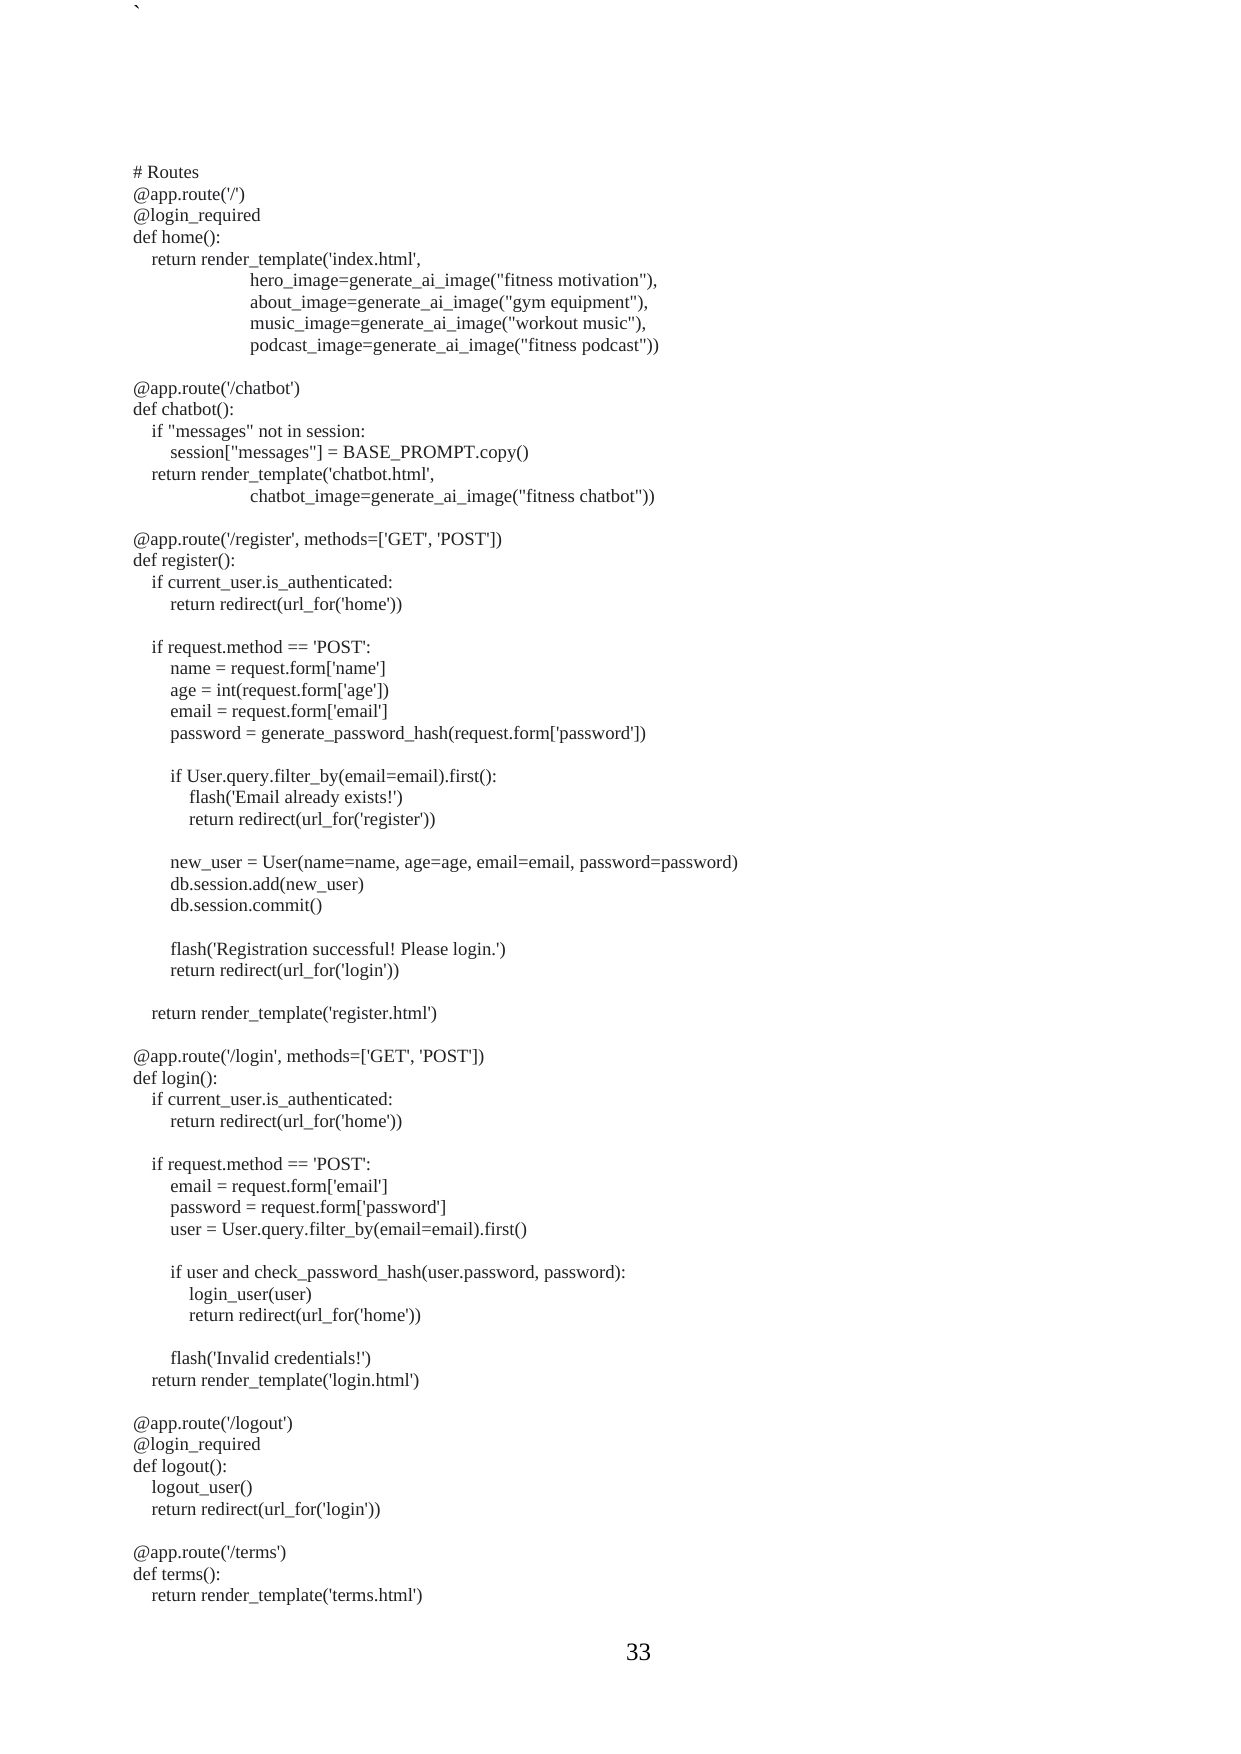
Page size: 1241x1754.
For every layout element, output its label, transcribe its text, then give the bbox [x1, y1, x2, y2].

text session["messages"] = BASE_PROMPT.copy() [133, 441, 1091, 463]
text age = int(request.form['age']) [133, 679, 1091, 700]
text name = request.form['name'] [133, 657, 1091, 679]
text podcast_image=generate_ai_image("fitness podcast")) [133, 334, 1091, 355]
text def chatbot(): [133, 398, 1091, 420]
text return render_template('chatbot.html', [133, 463, 1091, 484]
text @app.route('/') [133, 183, 1091, 204]
text login_user(user) [133, 1282, 1091, 1304]
text @login_required [133, 204, 1091, 226]
text @app.route('/chatbot') [133, 377, 1091, 398]
text email = request.form['email'] [133, 1174, 1091, 1196]
text return render_template('index.html', [133, 247, 1091, 269]
text about_image=generate_ai_image("gym equipment"), [133, 291, 1091, 312]
text if current_user.is_authenticated: [133, 571, 1091, 592]
text @app.route('/register', methods=['GET', 'POST']) [133, 528, 1091, 549]
text flash('Registration successful! Please login.') [133, 937, 1091, 959]
text return redirect(url_for('login')) [133, 959, 1091, 981]
text @app.route('/logout') [133, 1412, 1091, 1433]
text password = generate_password_hash(request.form['password']) [133, 722, 1091, 743]
text return render_template('terms.html') [133, 1584, 1091, 1606]
text return redirect(url_for('home')) [133, 1110, 1091, 1131]
text if current_user.is_authenticated: [133, 1088, 1091, 1110]
text def login(): [133, 1067, 1091, 1088]
text return redirect(url_for('home')) [133, 1304, 1091, 1326]
text return render_template('register.html') [133, 1002, 1091, 1024]
text new_user = User(name=name, age=age, email=email, password=password) [133, 851, 1091, 873]
text password = request.form['password'] [133, 1196, 1091, 1218]
text hero_image=generate_ai_image("fitness motivation"), [133, 269, 1091, 291]
text if User.query.filter_by(email=email).first(): [133, 765, 1091, 786]
text def logout(): [133, 1455, 1091, 1476]
text return redirect(url_for('home')) [133, 592, 1091, 614]
text logout_user() [133, 1476, 1091, 1498]
text return redirect(url_for('register')) [133, 808, 1091, 829]
text email = request.form['email'] [133, 700, 1091, 722]
text def terms(): [133, 1563, 1091, 1584]
text return redirect(url_for('login')) [133, 1498, 1091, 1519]
text if "messages" not in session: [133, 420, 1091, 441]
text db.session.commit() [133, 894, 1091, 916]
text if request.method == 'POST': [133, 636, 1091, 657]
text def home(): [133, 226, 1091, 247]
text def register(): [133, 549, 1091, 571]
text # Routes [133, 161, 1091, 183]
text return render_template('login.html') [133, 1369, 1091, 1390]
text music_image=generate_ai_image("workout music"), [133, 312, 1091, 334]
text if user and check_password_hash(user.password, password): [133, 1261, 1091, 1282]
text flash('Email already exists!') [133, 786, 1091, 808]
text @app.route('/terms') [133, 1541, 1091, 1563]
text flash('Invalid credentials!') [133, 1347, 1091, 1369]
text @login_required [133, 1433, 1091, 1455]
text chatbot_image=generate_ai_image("fitness chatbot")) [133, 484, 1091, 506]
text db.session.add(new_user) [133, 873, 1091, 894]
text user = User.query.filter_by(email=email).first() [133, 1218, 1091, 1239]
text @app.route('/login', methods=['GET', 'POST']) [133, 1045, 1091, 1067]
text if request.method == 'POST': [133, 1153, 1091, 1174]
